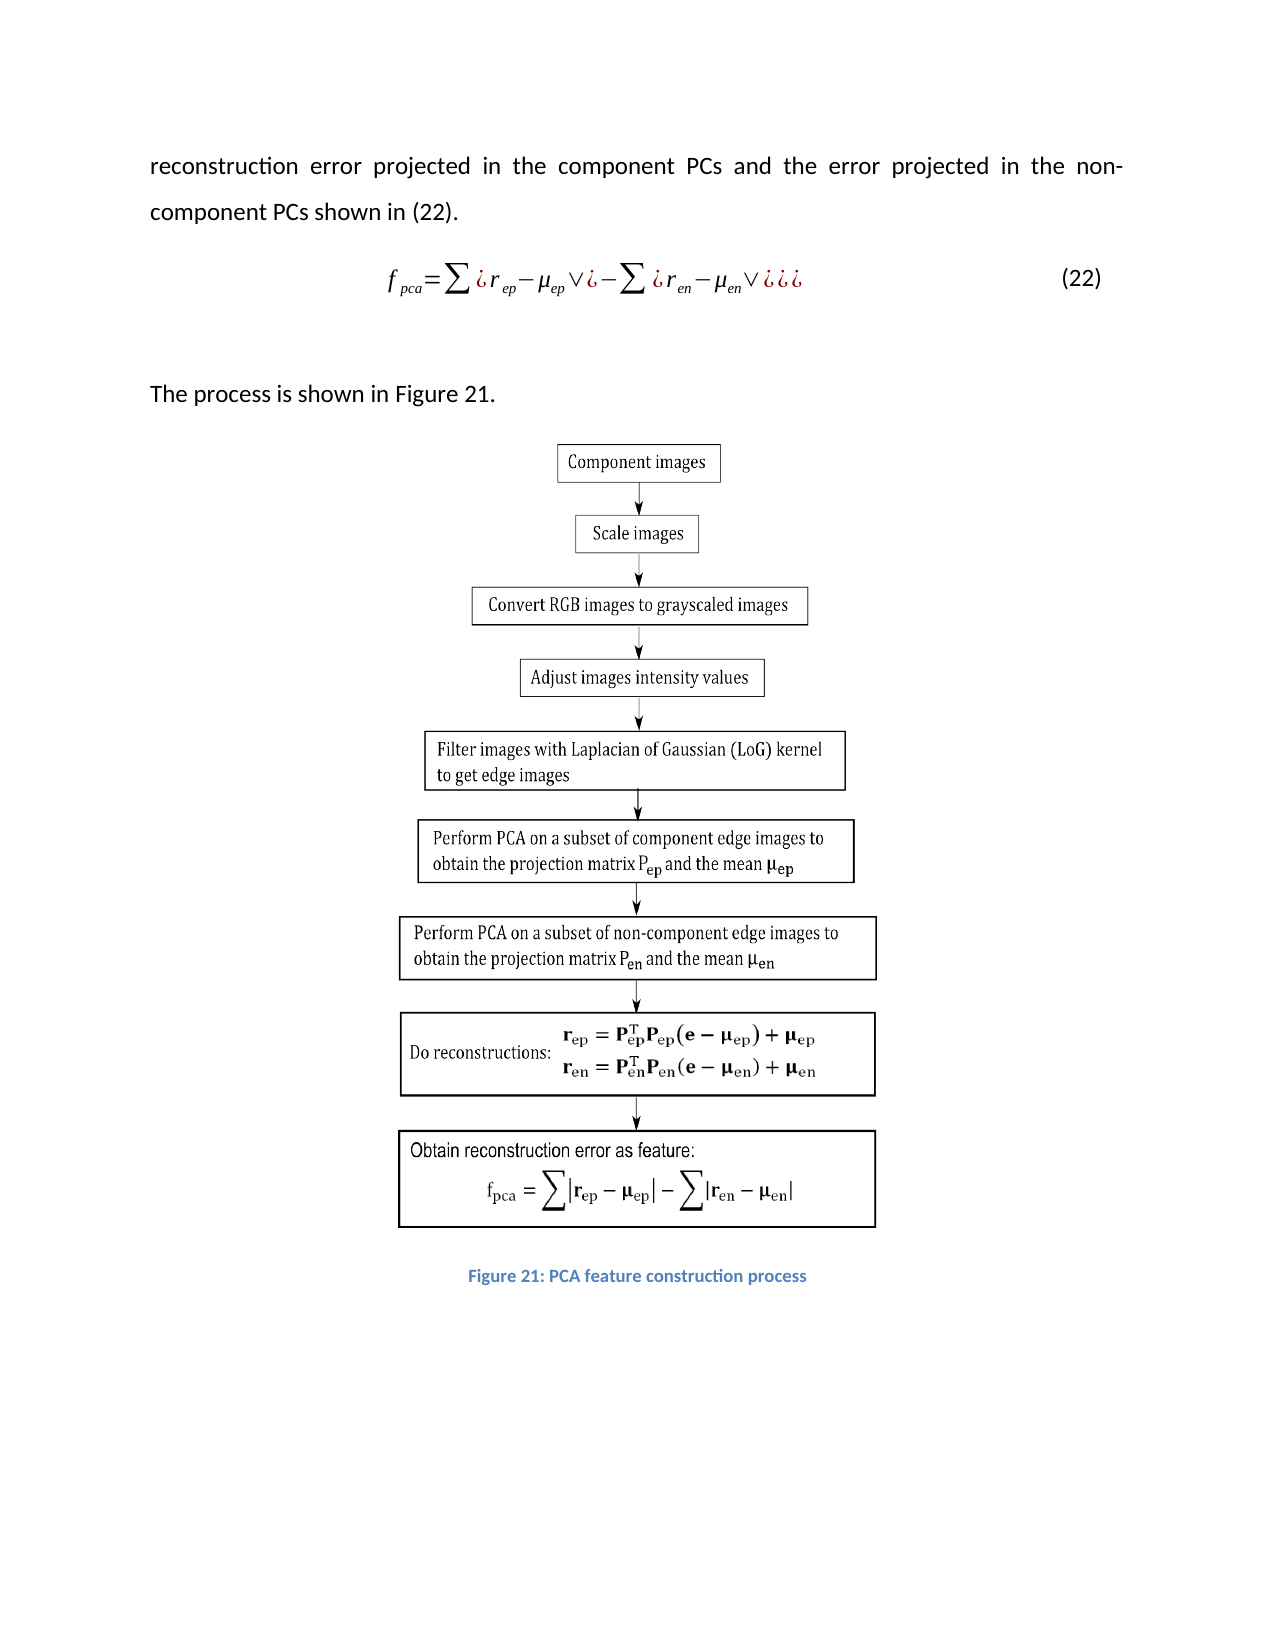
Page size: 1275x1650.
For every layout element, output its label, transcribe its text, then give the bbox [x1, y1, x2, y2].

text Figure 21: PCA feature construction process [150, 1264, 1125, 1287]
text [150, 150, 1125, 226]
table_header [139, 262, 1050, 311]
picture [398, 444, 877, 1228]
table_header (22) [1050, 262, 1136, 311]
text The process is shown in Figure 21. [150, 378, 1125, 408]
